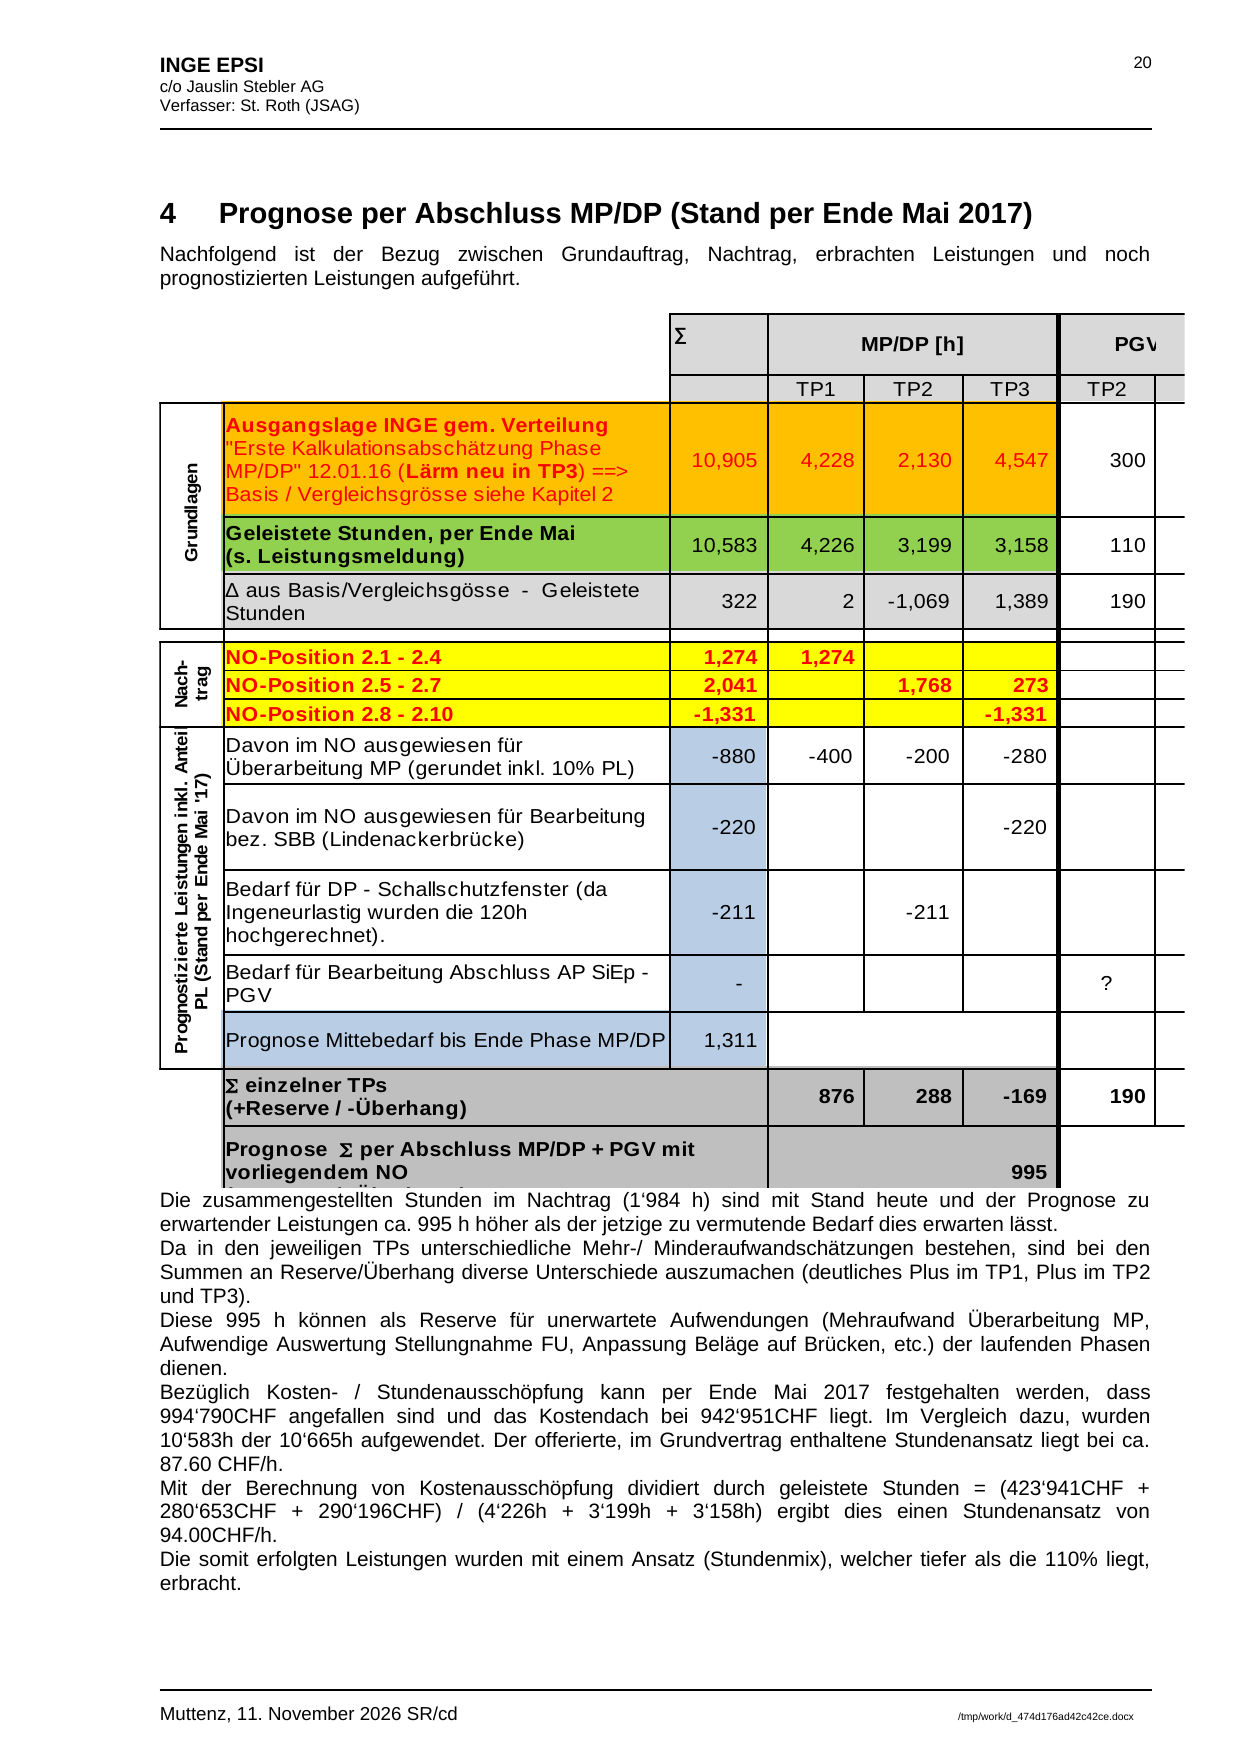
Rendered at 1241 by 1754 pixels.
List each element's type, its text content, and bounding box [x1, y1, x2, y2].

text Bezüglich Kosten- / Stundenausschöpfung kann per Ende Mai 2017 festgehalten werden, dass 994‘790CHF angefallen sind und das Kostendach bei 942‘951CHF liegt. Im Vergleich dazu, wurden 10‘583h der 10‘665h aufgewendet. Der offerierte, im Grundvertrag enthaltene Stundenansatz liegt bei ca. 87.60 CHF/h. [159, 1379, 1152, 1475]
subtitle Prognose per Abschluss MP/DP (Stand per Ende Mai 2017) [159, 196, 1152, 229]
text Nachfolgend ist der Bezug zwischen Grundauftrag, Nachtrag, erbrachten Leistungen und noch prognostizierten Leistungen aufgeführt. [159, 242, 1152, 290]
text Mit der Berechnung von Kostenausschöpfung dividiert durch geleistete Stunden = (423‘941CHF + 280‘653CHF + 290‘196CHF) / (4‘226h + 3‘199h + 3‘158h) ergibt dies einen Stundenansatz von 94.00CHF/h. [159, 1475, 1152, 1547]
text Da in den jeweiligen TPs unterschiedliche Mehr-/ Minderaufwandschätzungen bestehen, sind bei den Summen an Reserve/Überhang diverse Unterschiede auszumachen (deutliches Plus im TP1, Plus im TP2 und TP3). [159, 1236, 1152, 1308]
text Die somit erfolgten Leistungen wurden mit einem Ansatz (Stundenmix), welcher tiefer als die 110% liegt, erbracht. [159, 1547, 1152, 1595]
text Diese 995 h können als Reserve für unerwartete Aufwendungen (Mehraufwand Überarbeitung MP, Aufwendige Auswertung Stellungnahme FU, Anpassung Beläge auf Brücken, etc.) der laufenden Phasen dienen. [159, 1308, 1152, 1379]
text Die zusammengestellten Stunden im Nachtrag (1‘984 h) sind mit Stand heute und der Prognose zu erwartender Leistungen ca. 995 h höher als der jetzige zu vermutende Bedarf dies erwarten lässt. [159, 1188, 1152, 1236]
